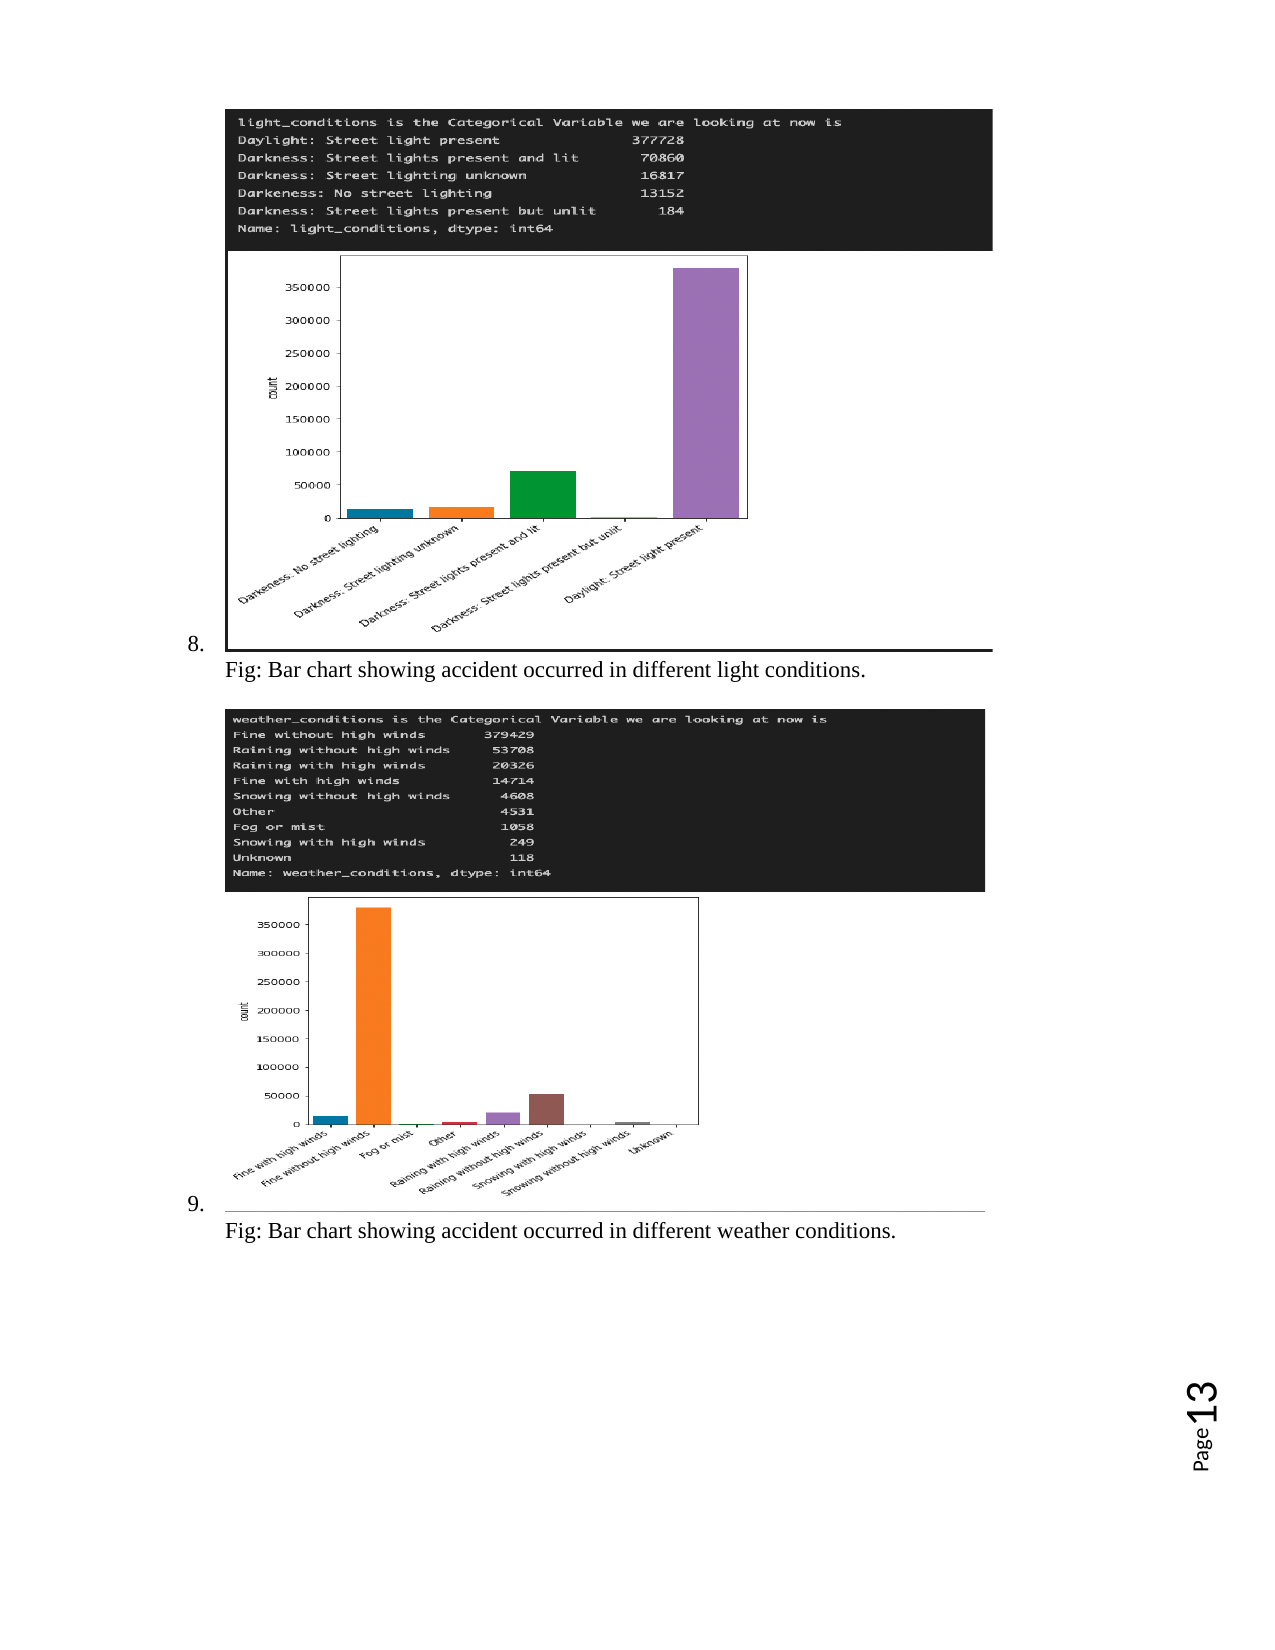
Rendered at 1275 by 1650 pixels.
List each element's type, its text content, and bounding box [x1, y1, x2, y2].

text Fig: Bar chart showing accident occurred in different weather conditions. [150, 1217, 1125, 1243]
picture [225, 109, 993, 652]
text Fig: Bar chart showing accident occurred in different light conditions. [150, 657, 1125, 683]
picture [225, 709, 986, 1212]
